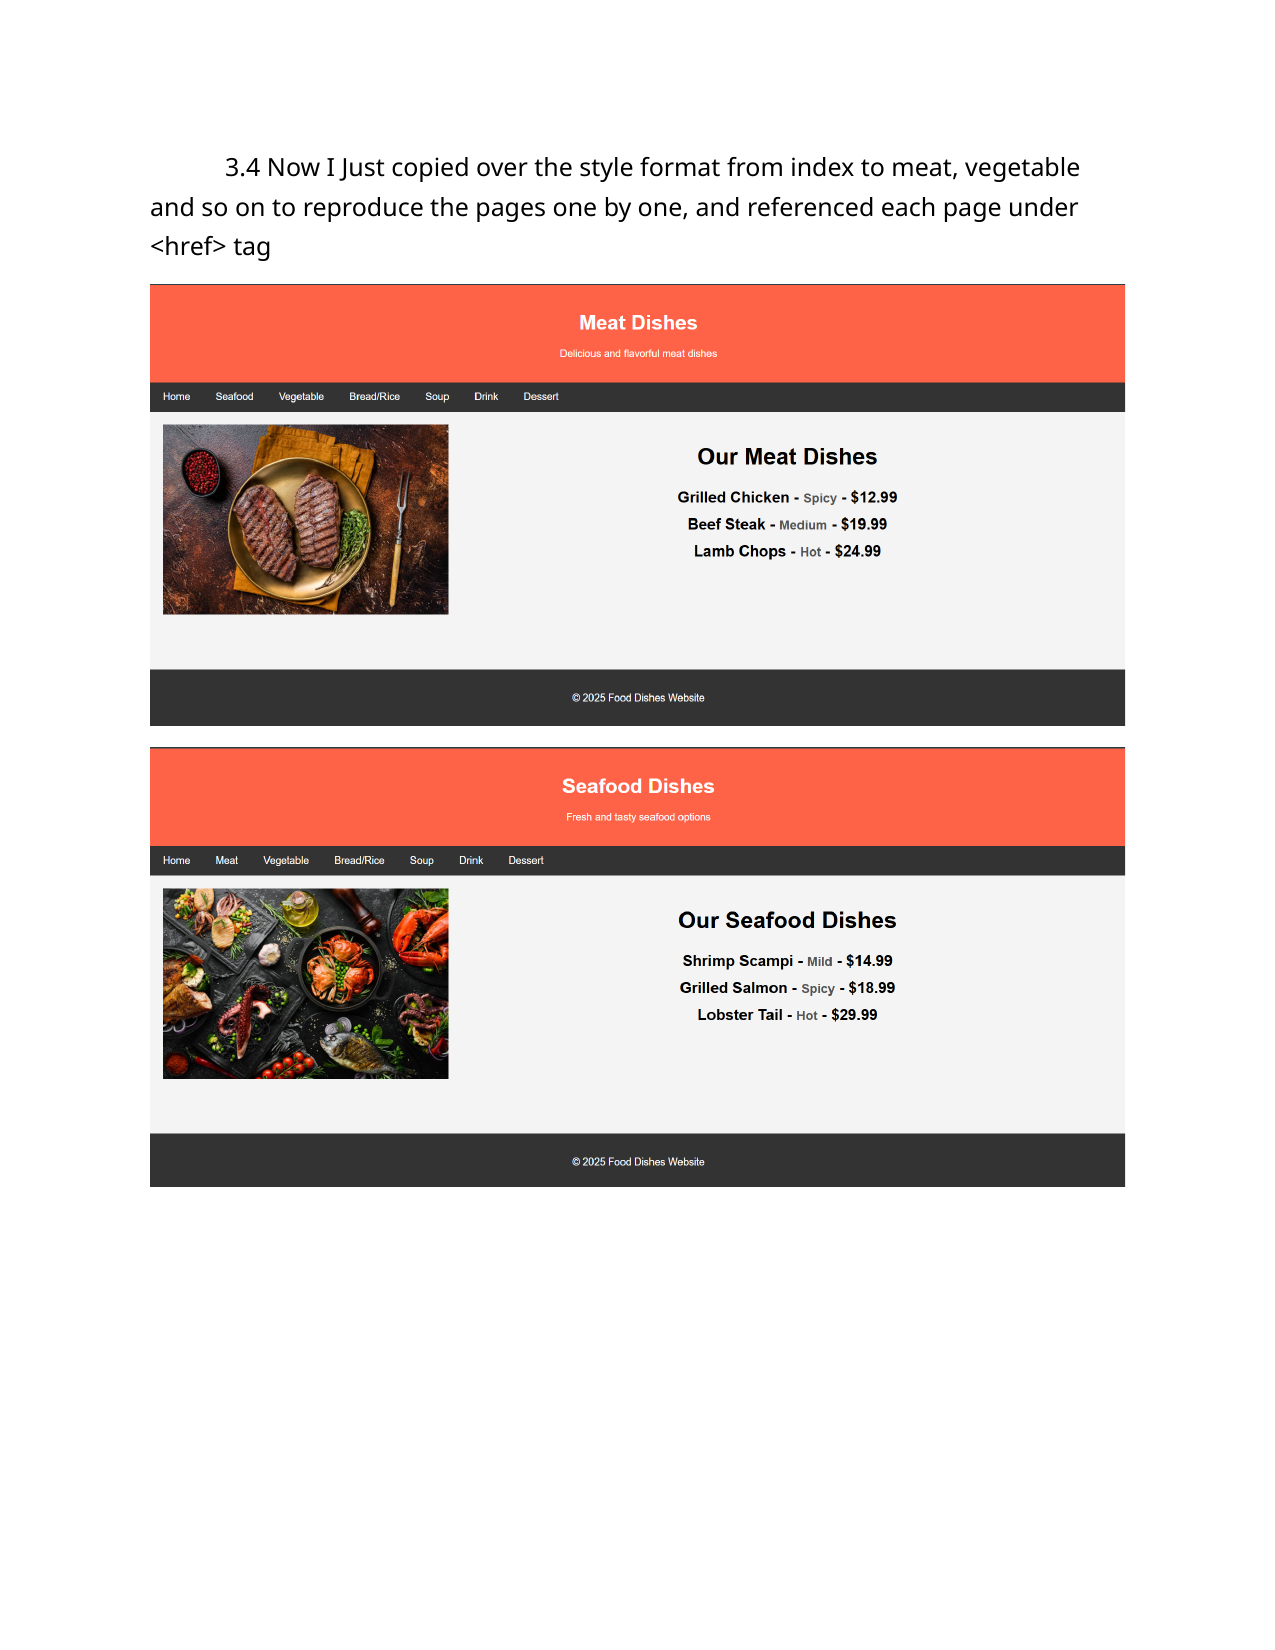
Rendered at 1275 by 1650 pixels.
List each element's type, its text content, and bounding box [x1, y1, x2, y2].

picture [150, 747, 1125, 1187]
picture [150, 284, 1125, 726]
text 3.4 Now I Just copied over the style format from index to meat, vegetable and so on to reproduce the pages one by one, and referenced each page under <href> tag [150, 150, 1125, 262]
